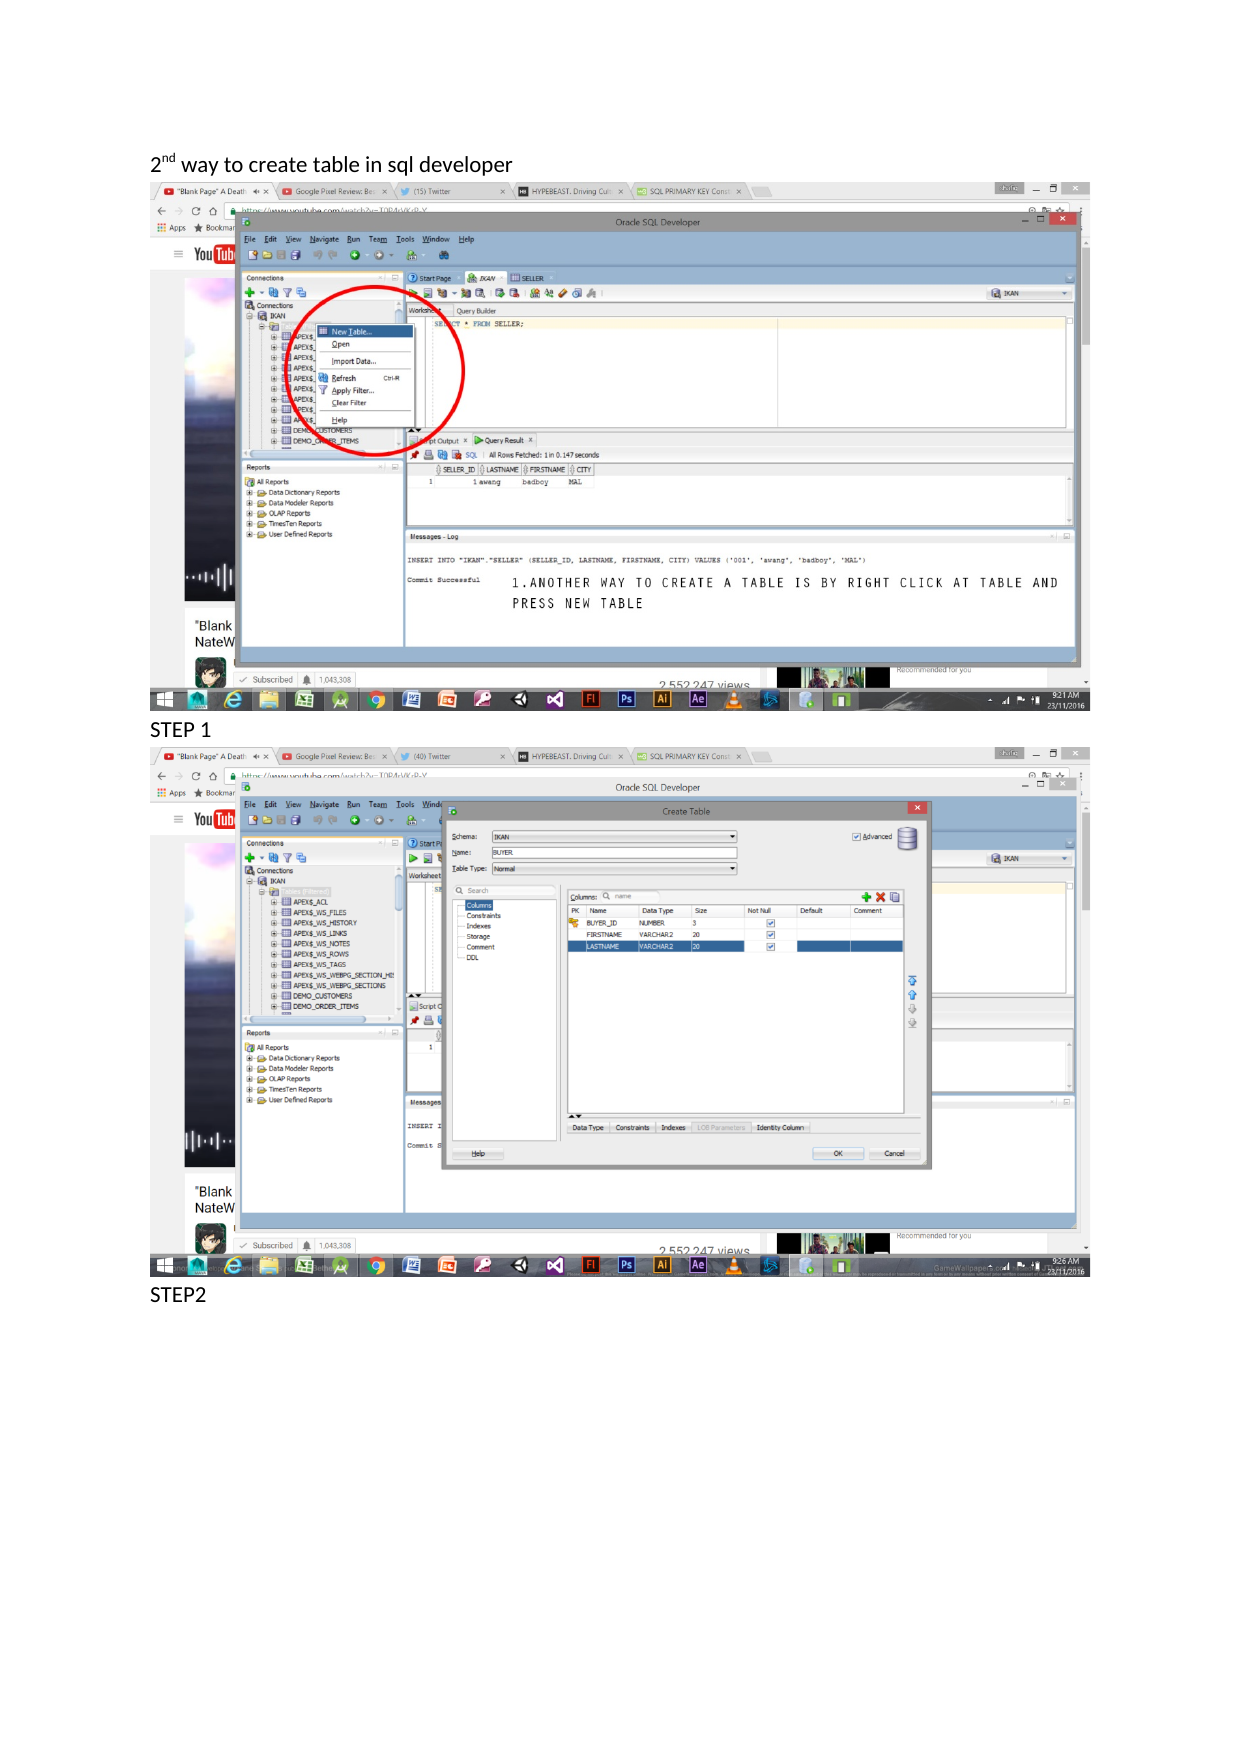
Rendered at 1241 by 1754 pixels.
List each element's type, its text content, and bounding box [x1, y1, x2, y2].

text 2nd way to create table in sql developer STEP 1 STEP2 STEP 3 STEP 4 [150, 1277, 1090, 1308]
picture [150, 747, 1091, 1277]
text 2nd way to create table in sql developer STEP 1 STEP2 STEP 3 STEP 4 [150, 711, 1090, 747]
picture [150, 182, 1091, 711]
text 2nd way to create table in sql developer STEP 1 STEP2 STEP 3 STEP 4 [150, 150, 1090, 182]
